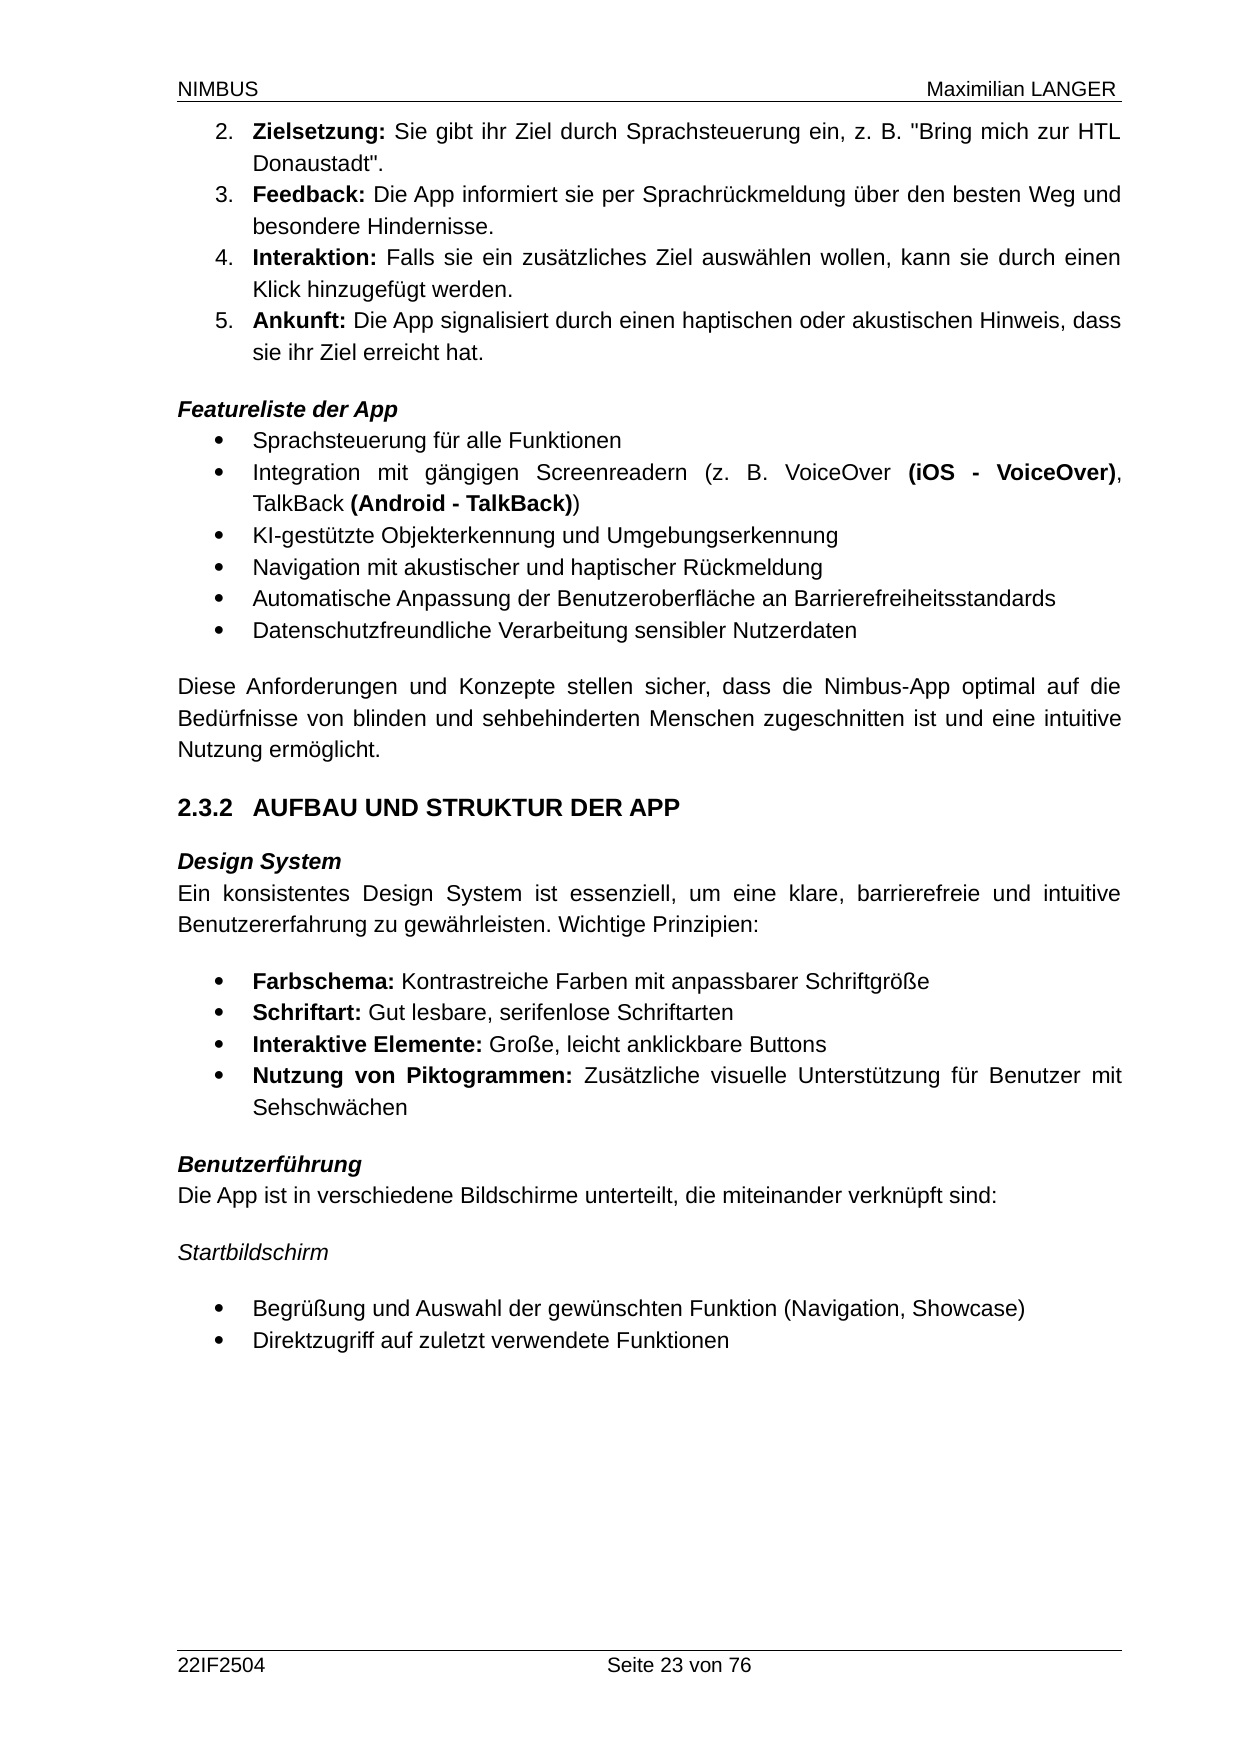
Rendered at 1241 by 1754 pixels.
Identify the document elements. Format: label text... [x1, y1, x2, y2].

list Schriftart: Gut lesbare, serifenlose Schriftarten [215, 999, 1122, 1026]
list Datenschutzfreundliche Verarbeitung sensibler Nutzerdaten [215, 617, 1122, 643]
text Startbildschirm [177, 1239, 1122, 1265]
list Farbschema: Kontrastreiche Farben mit anpassbarer Schriftgröße [215, 968, 1122, 994]
subtitle Aufbau und Struktur der App [177, 793, 1122, 822]
list Sprachsteuerung für alle Funktionen [215, 427, 1122, 453]
list Ankunft: Die App signalisiert durch einen haptischen oder akustischen Hinweis, dass sie ihr Ziel erreicht hat. [215, 307, 1122, 365]
subtitle Featureliste der App [177, 396, 1122, 422]
list Interaktive Elemente: Große, leicht anklickbare Buttons [215, 1031, 1122, 1057]
list Direktzugriff auf zuletzt verwendete Funktionen [215, 1327, 1122, 1353]
text Die App ist in verschiedene Bildschirme unterteilt, die miteinander verknüpft sind: [177, 1182, 1122, 1208]
subtitle Design System [177, 848, 1122, 874]
subtitle Benutzerführung [177, 1151, 1122, 1177]
list Integration mit gängigen Screenreadern (z. B. VoiceOver (iOS - VoiceOver), TalkBack (Android - TalkBack)) [215, 459, 1122, 517]
list Automatische Anpassung der Benutzeroberfläche an Barrierefreiheitsstandards [215, 585, 1122, 611]
list Navigation mit akustischer und haptischer Rückmeldung [215, 553, 1122, 580]
list Nutzung von Piktogrammen: Zusätzliche visuelle Unterstützung für Benutzer mit Sehschwächen [215, 1062, 1122, 1120]
list Begrüßung und Auswahl der gewünschten Funktion (Navigation, Showcase) [215, 1295, 1122, 1322]
list KI-gestützte Objekterkennung und Umgebungserkennung [215, 522, 1122, 548]
text Ein konsistentes Design System ist essenziell, um eine klare, barrierefreie und intuitive Benutzererfahrung zu gewährleisten. Wichtige Prinzipien: [177, 880, 1122, 938]
list Feedback: Die App informiert sie per Sprachrückmeldung über den besten Weg und besondere Hindernisse. [215, 181, 1122, 239]
list Zielsetzung: Sie gibt ihr Ziel durch Sprachsteuerung ein, z. B. "Bring mich zur HTL Donaustadt". [215, 118, 1122, 176]
list Interaktion: Falls sie ein zusätzliches Ziel auswählen wollen, kann sie durch einen Klick hinzugefügt werden. [215, 244, 1122, 302]
text Diese Anforderungen und Konzepte stellen sicher, dass die Nimbus-App optimal auf die Bedürfnisse von blinden und sehbehinderten Menschen zugeschnitten ist und eine intuitive Nutzung ermöglicht. [177, 673, 1122, 763]
